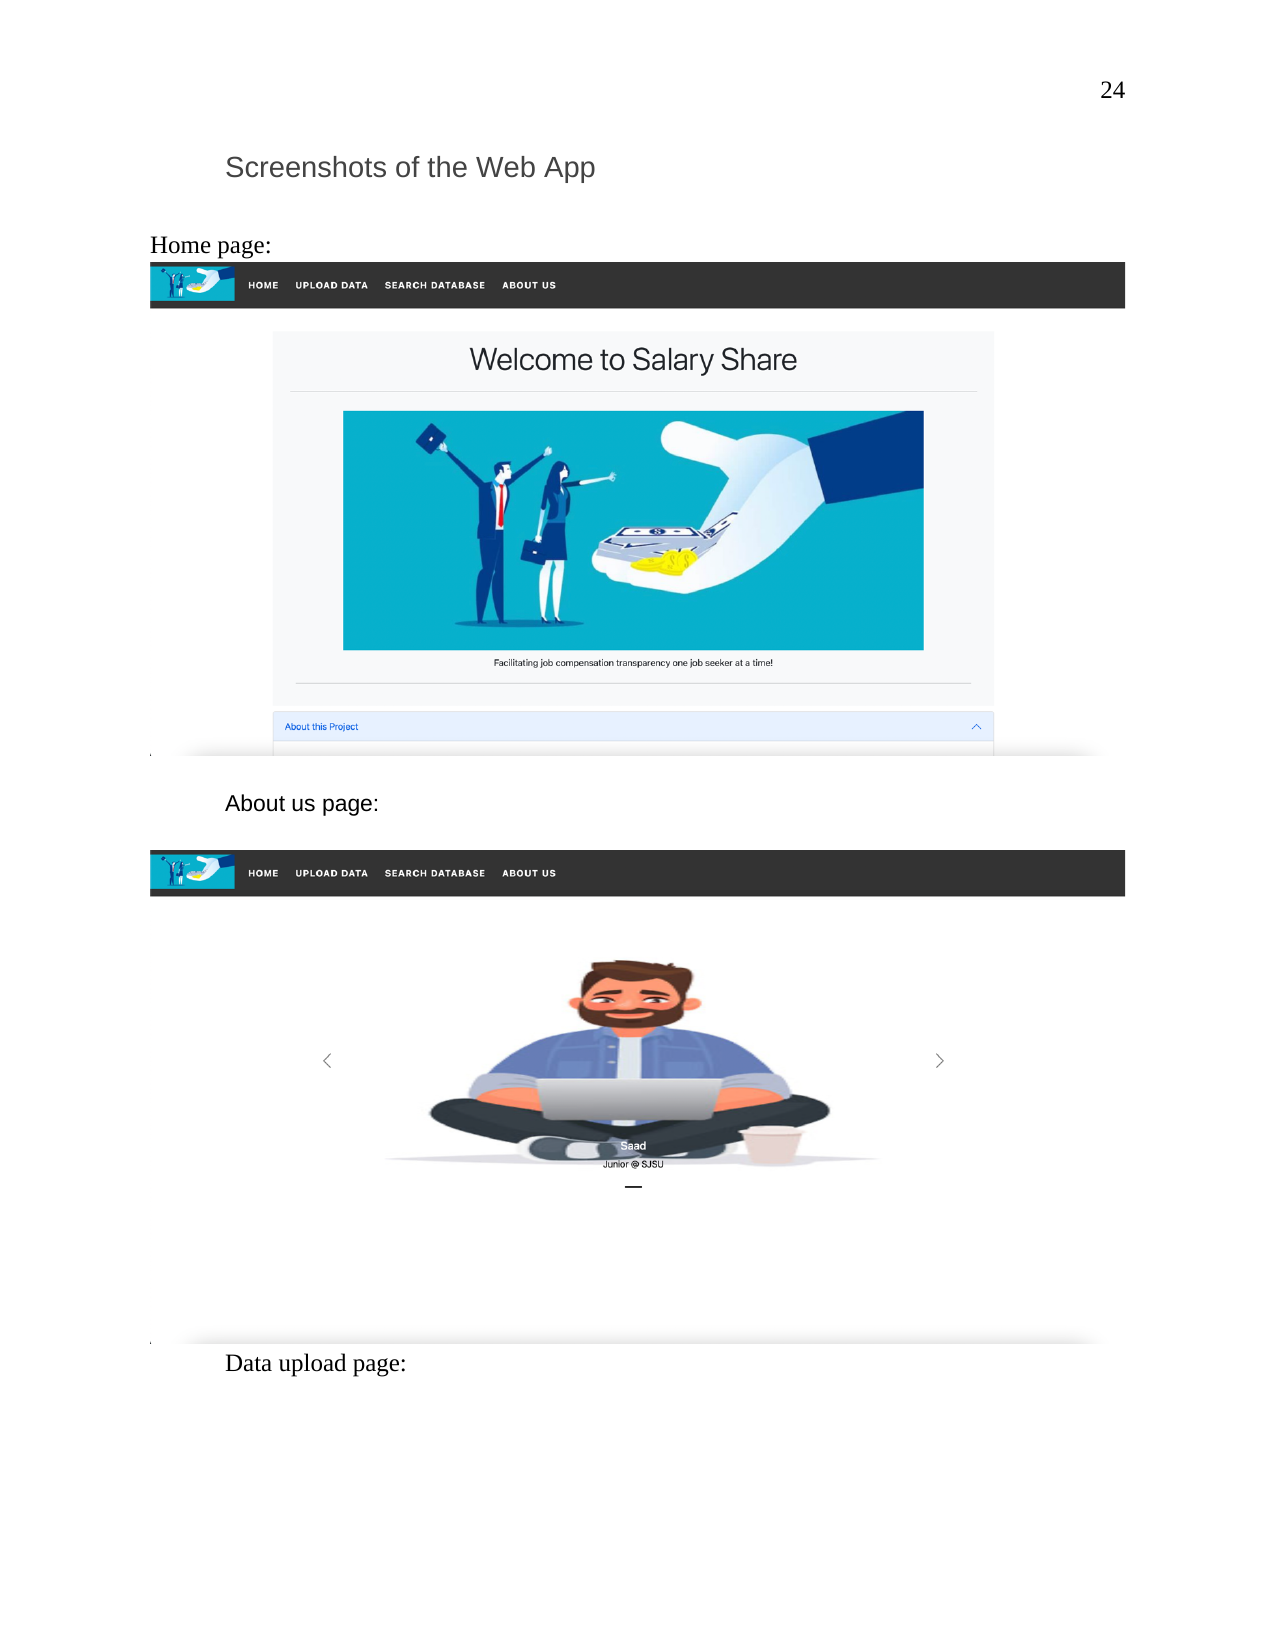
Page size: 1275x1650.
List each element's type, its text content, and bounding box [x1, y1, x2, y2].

picture [150, 262, 1125, 756]
text Data upload page: [150, 1348, 1125, 1376]
text Home page: [150, 230, 1125, 262]
subtitle Screenshots of the Web App [150, 150, 1125, 183]
text About us page: [150, 790, 1125, 816]
picture [150, 850, 1125, 1344]
